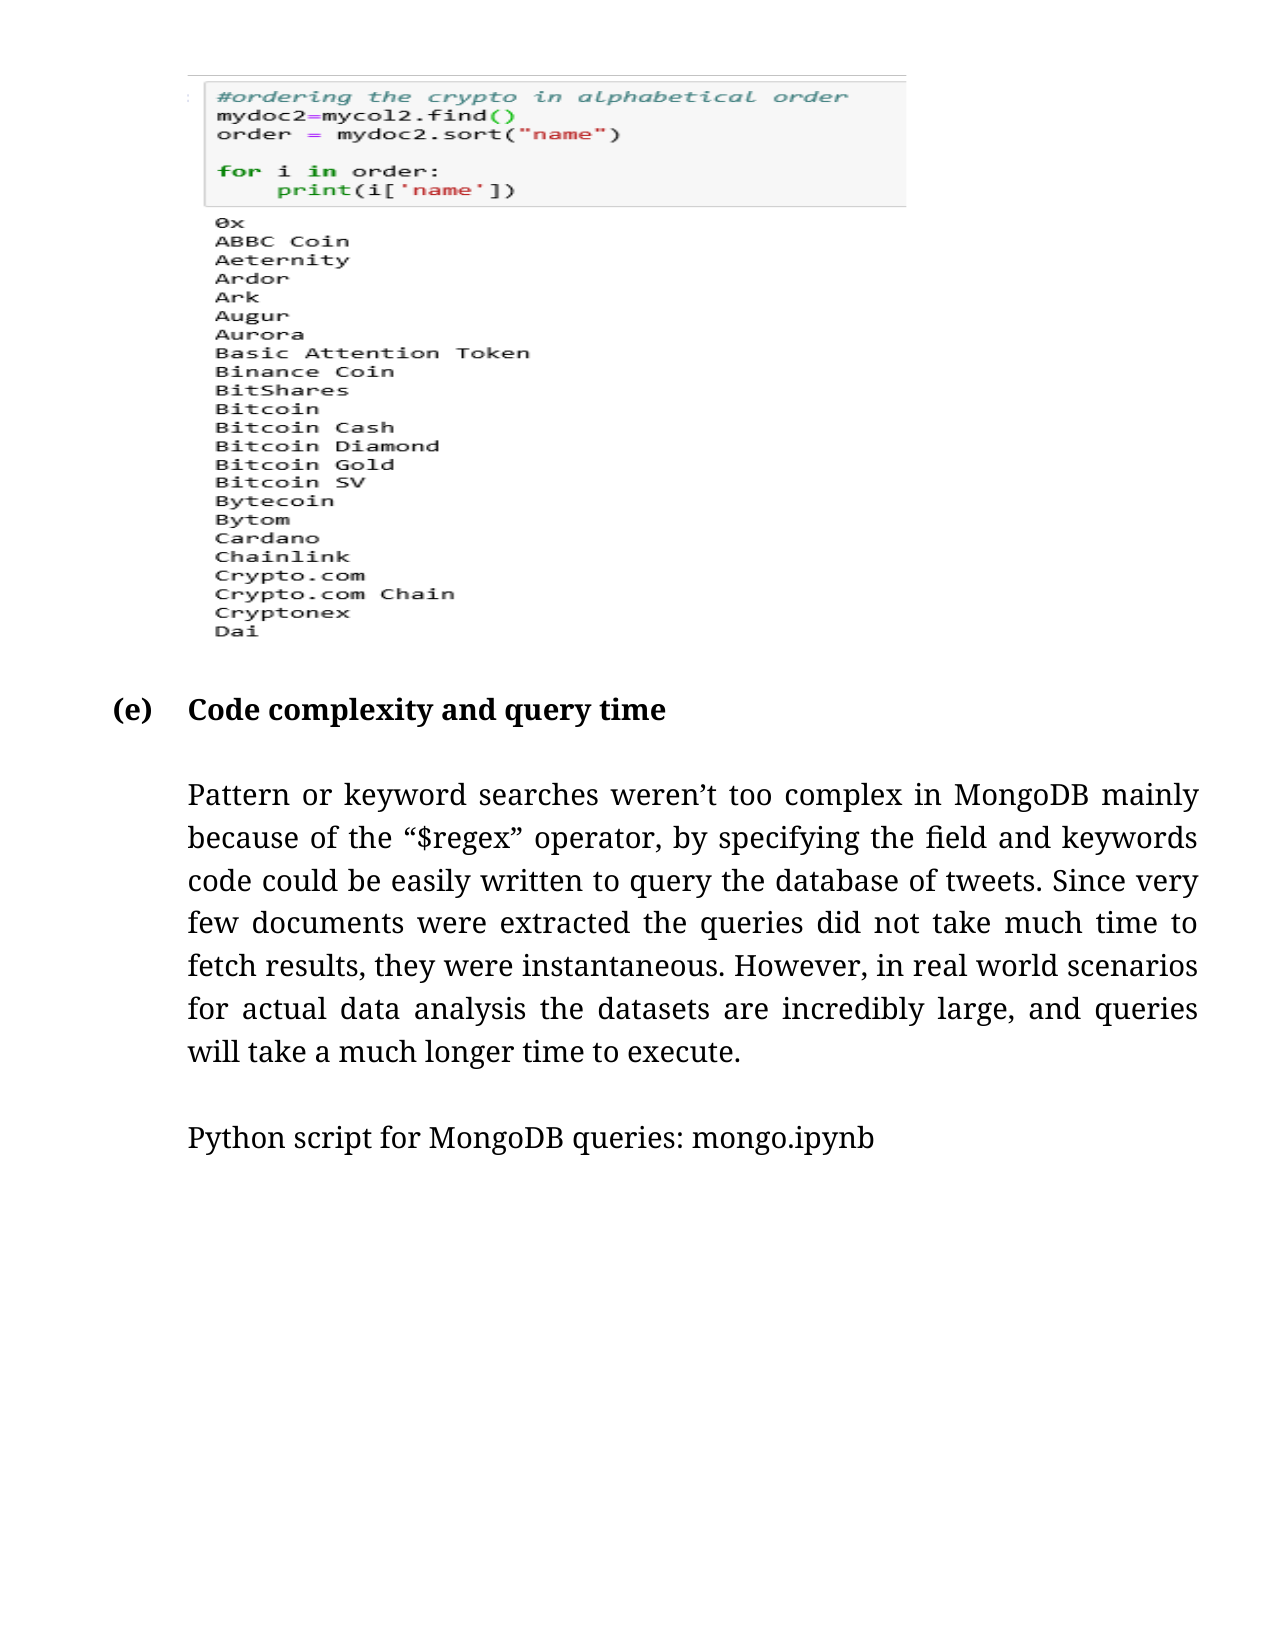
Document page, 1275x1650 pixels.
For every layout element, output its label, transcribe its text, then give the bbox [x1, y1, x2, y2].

picture [187, 75, 907, 644]
list Code complexity and query time [112, 689, 1200, 728]
list Pattern or keyword searches weren’t too complex in MongoDB mainly because of the “$regex” operator, by specifying the field and keywords code could be easily written to query the database of tweets. Since very few documents were extracted the queries did not take much time to fetch results, they were instantaneous. However, in real world scenarios for actual data analysis the datasets are incredibly large, and queries will take a much longer time to execute. [187, 774, 1200, 1071]
list Python script for MongoDB queries: mongo.ipynb [187, 1117, 1200, 1157]
